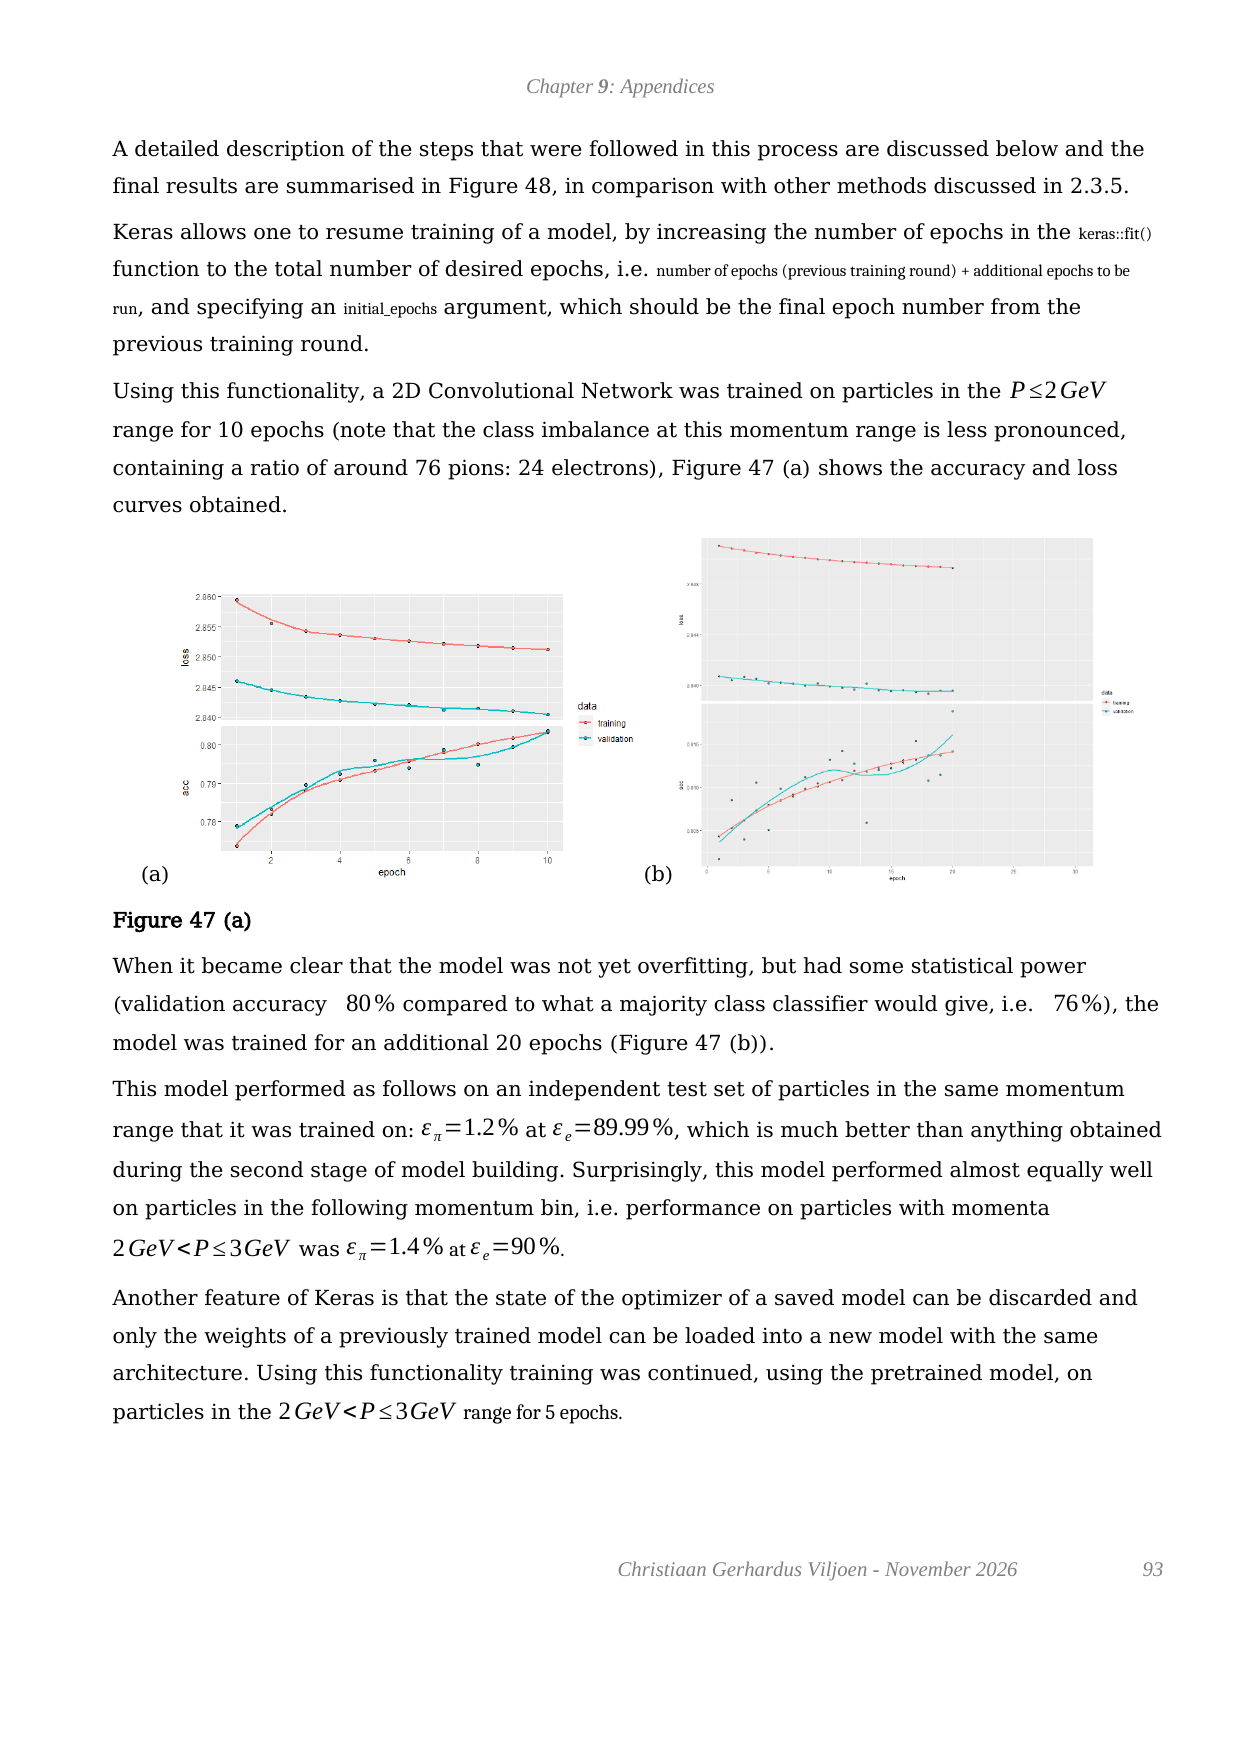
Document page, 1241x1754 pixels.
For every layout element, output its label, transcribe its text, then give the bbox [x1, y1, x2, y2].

text Using this functionality, a 2D Convolutional Network was trained on particles in the range for 10 epochs (note that the class imbalance at this momentum range is less pronounced, containing a ratio of around 76 pions: 24 electrons), Figure 43 (a) shows the accuracy and loss curves obtained. [112, 377, 1165, 517]
picture [673, 538, 1138, 882]
text This model performed as follows on an independent test set of particles in the same momentum range that it was trained on: at , which is much better than anything obtained during the second stage of model building. Surprisingly, this model performed almost equally well on particles in the following momentum bin, i.e. performance on particles with momenta was at . [112, 1076, 1165, 1264]
text Another feature of Keras is that the state of the optimizer of a saved model can be discarded and only the weights of a previously trained model can be loaded into a new model with the same architecture. Using this functionality training was continued, using the pretrained model, on particles in the range for 5 epochs. [112, 1285, 1165, 1425]
picture [170, 589, 643, 882]
text Figure 47 (a) [112, 907, 1165, 932]
text Keras allows one to resume training of a model, by increasing the number of epochs in the keras::fit() function to the total number of desired epochs, i.e. number of epochs (previous training round) + additional epochs to be run, and specifying an initial_epochs argument, which should be the final epoch number from the previous training round. [112, 219, 1165, 356]
text A detailed description of the steps that were followed in this process are discussed below and the final results are summarised in Figure 44, in comparison with other methods discussed in 2.3.5. [112, 135, 1165, 198]
text When it became clear that the model was not yet overfitting, but had some statistical power (validation accuracy compared to what a majority class classifier would give, i.e. ), the model was trained for an additional 20 epochs (Figure 43 (b)). [112, 952, 1165, 1055]
